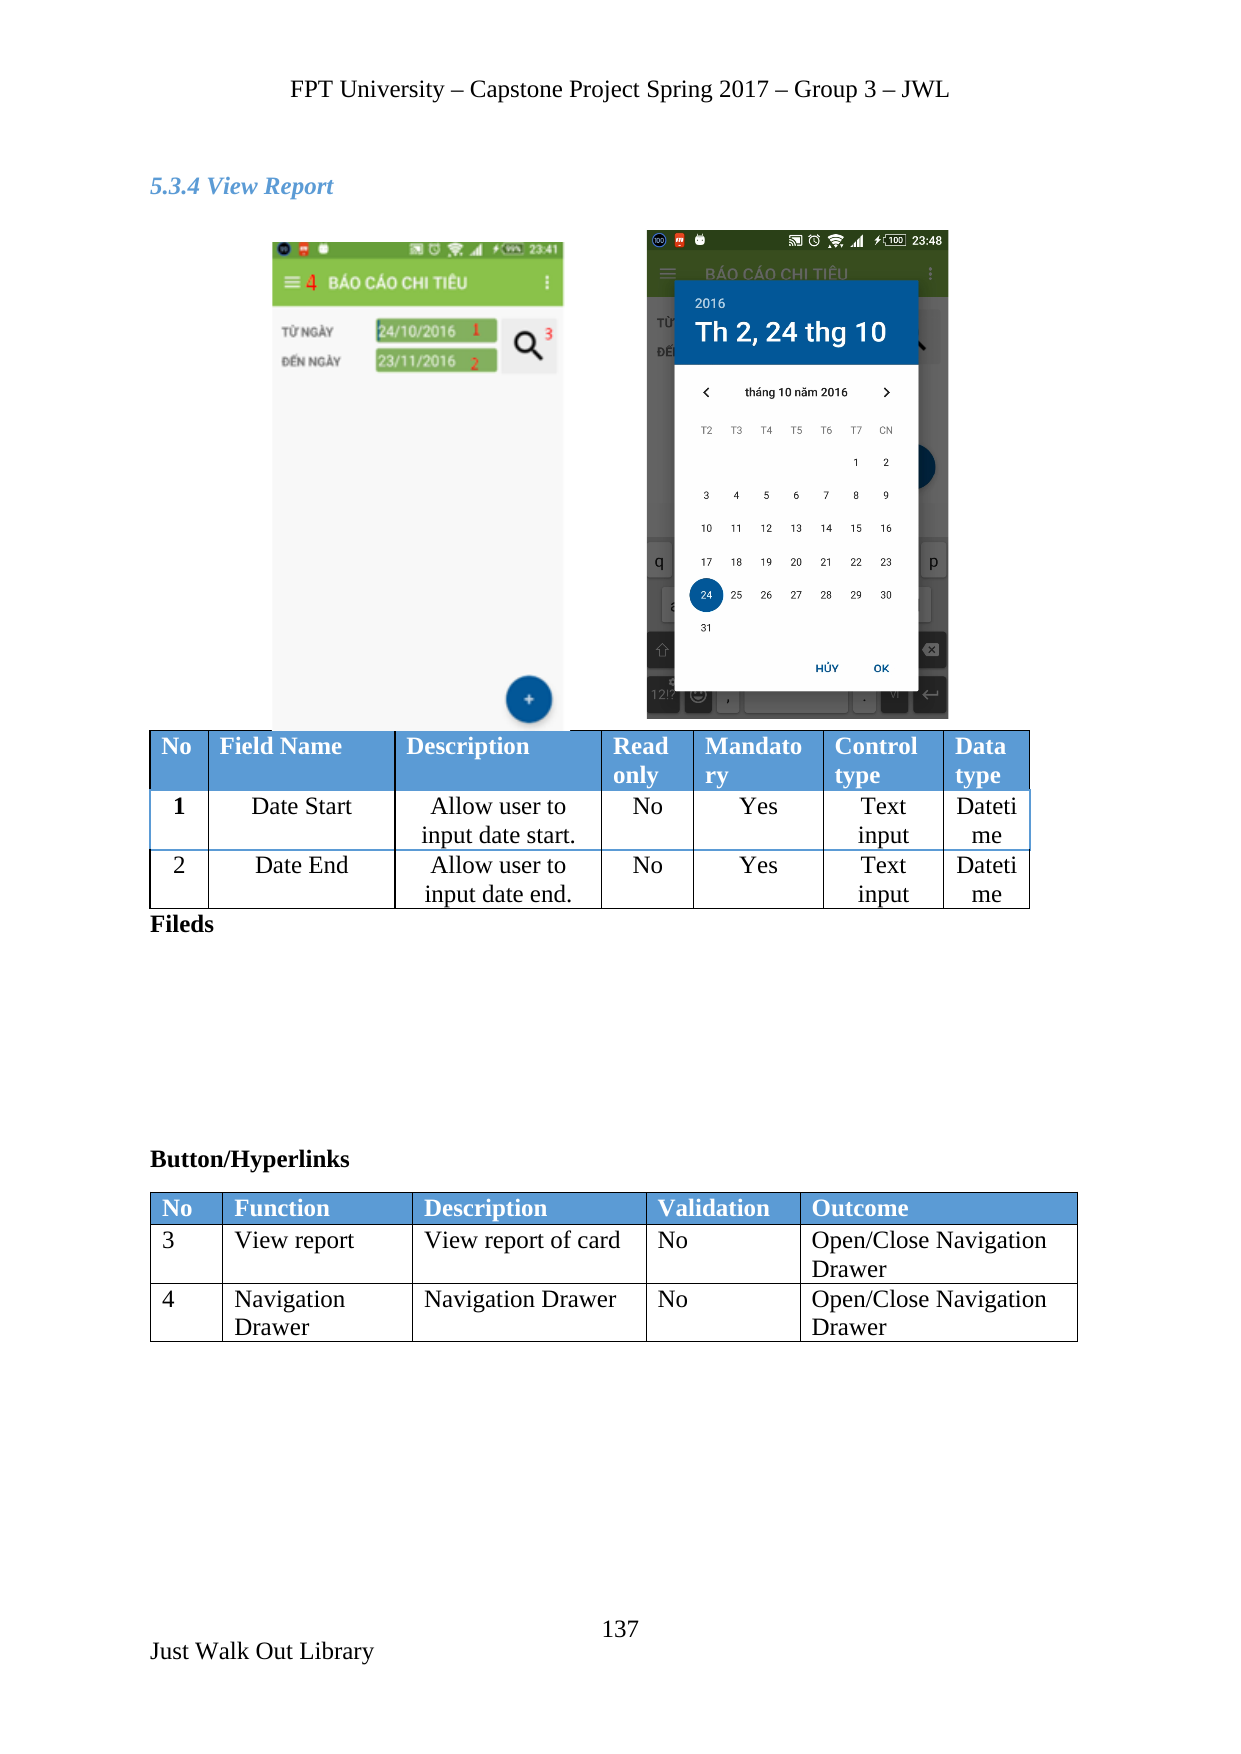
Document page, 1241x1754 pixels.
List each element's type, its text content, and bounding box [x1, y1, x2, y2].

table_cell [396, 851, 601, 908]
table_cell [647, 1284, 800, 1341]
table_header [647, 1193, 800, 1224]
picture [271, 242, 571, 731]
text Fileds [150, 909, 1090, 938]
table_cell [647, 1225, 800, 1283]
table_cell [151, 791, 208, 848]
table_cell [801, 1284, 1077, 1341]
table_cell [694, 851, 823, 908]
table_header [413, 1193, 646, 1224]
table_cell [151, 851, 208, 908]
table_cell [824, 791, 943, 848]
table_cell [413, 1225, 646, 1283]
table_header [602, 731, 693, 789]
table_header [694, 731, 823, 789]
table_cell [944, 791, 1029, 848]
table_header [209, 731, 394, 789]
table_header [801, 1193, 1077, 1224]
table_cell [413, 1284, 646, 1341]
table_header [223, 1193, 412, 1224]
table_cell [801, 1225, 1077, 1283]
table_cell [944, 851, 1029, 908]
text Button/Hyperlinks [150, 1144, 1090, 1173]
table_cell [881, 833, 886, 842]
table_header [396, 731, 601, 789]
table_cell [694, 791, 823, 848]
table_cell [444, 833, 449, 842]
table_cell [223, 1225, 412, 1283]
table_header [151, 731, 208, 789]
subtitle 5.3.4 View Report [150, 171, 1090, 199]
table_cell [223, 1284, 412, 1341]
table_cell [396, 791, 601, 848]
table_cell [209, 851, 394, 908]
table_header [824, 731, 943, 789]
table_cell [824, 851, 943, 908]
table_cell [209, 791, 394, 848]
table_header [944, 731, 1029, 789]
picture [646, 230, 949, 719]
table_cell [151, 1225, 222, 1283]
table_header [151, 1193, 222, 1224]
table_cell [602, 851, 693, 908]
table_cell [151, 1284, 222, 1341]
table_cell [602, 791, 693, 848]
